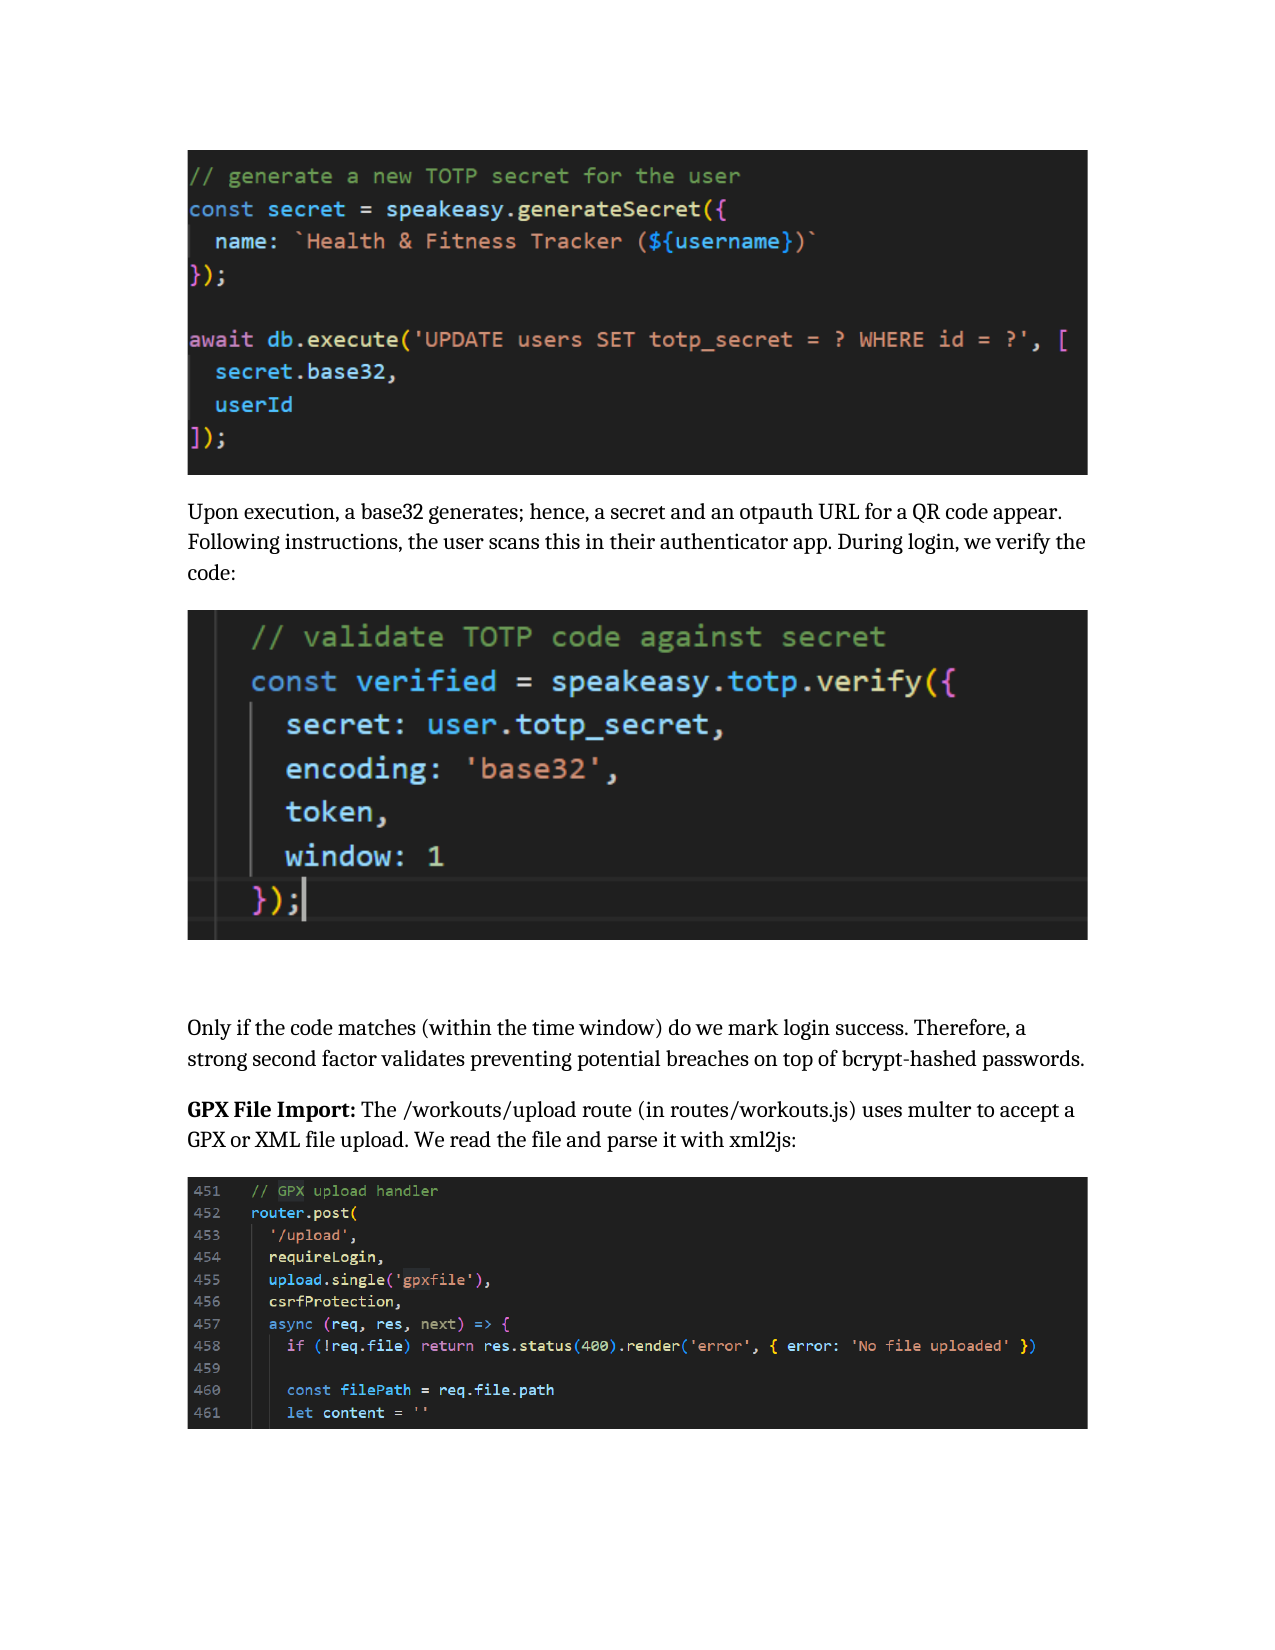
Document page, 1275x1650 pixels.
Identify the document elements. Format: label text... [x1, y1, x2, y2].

text Only if the code matches (within the time window) do we mark login success. Therefore, a strong second factor validates preventing potential breaches on top of bcrypt-hashed passwords. [187, 1015, 1087, 1072]
text GPX File Import: The /workouts/upload route (in routes/workouts.js) uses multer to accept a GPX or XML file upload. We read the file and parse it with xml2js: [187, 1096, 1087, 1153]
picture [187, 1177, 1088, 1429]
text Upon execution, a base32 generates; hence, a secret and an otpauth URL for a QR code appear. Following instructions, the user scans this in their authenticator app. During login, we verify the code: [187, 499, 1087, 586]
picture [187, 610, 1088, 940]
picture [187, 150, 1088, 475]
